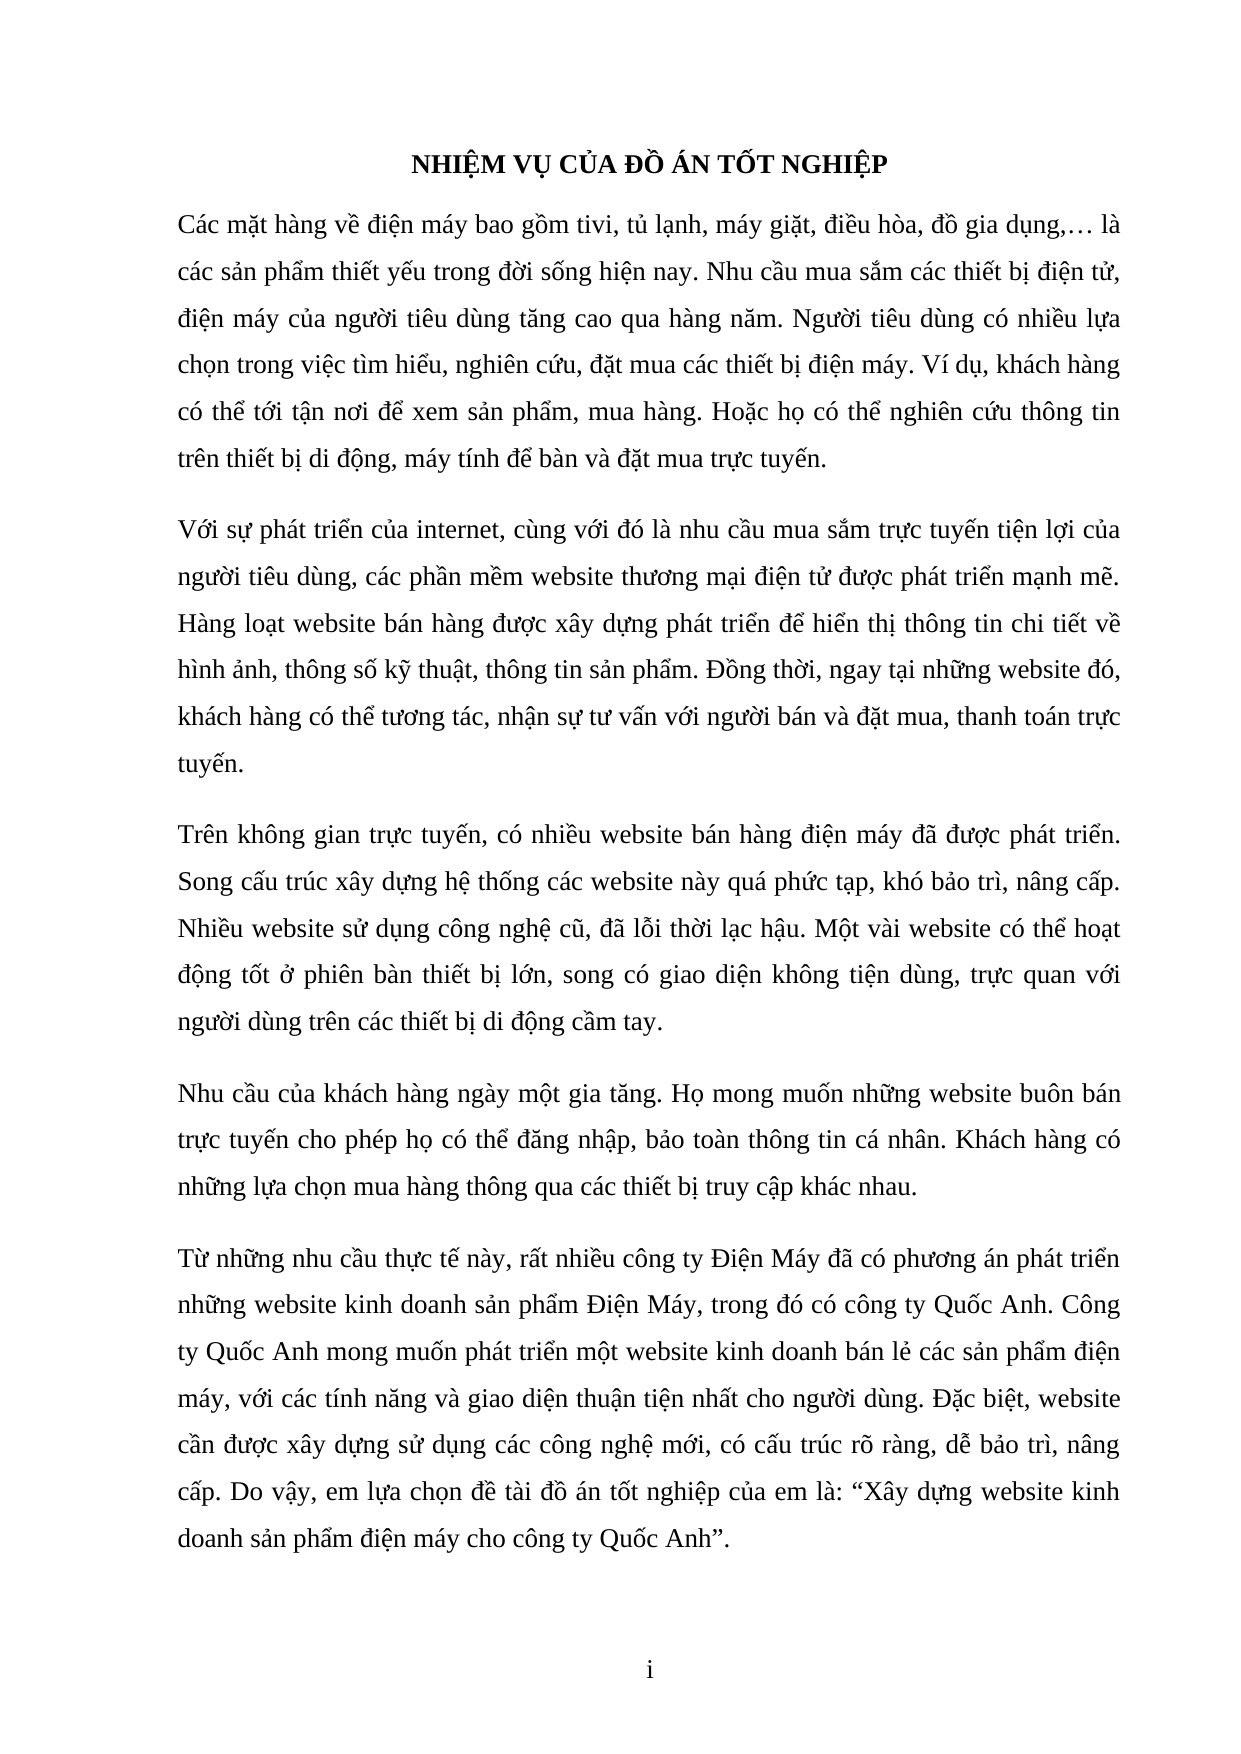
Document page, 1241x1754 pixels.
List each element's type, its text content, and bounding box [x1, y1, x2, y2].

text Với sự phát triển của internet, cùng với đó là nhu cầu mua sắm trực tuyến tiện lợi của người tiêu dùng, các phần mềm website thương mại điện tử được phát triển mạnh mẽ. Hàng loạt website bán hàng được xây dựng phát triển để hiển thị thông tin chi tiết về hình ảnh, thông số kỹ thuật, thông tin sản phẩm. Đồng thời, ngay tại những website đó, khách hàng có thể tương tác, nhận sự tư vấn với người bán và đặt mua, thanh toán trực tuyến. [177, 513, 1122, 778]
text Từ những nhu cầu thực tế này, rất nhiều công ty Điện Máy đã có phương án phát triển những website kinh doanh sản phẩm Điện Máy, trong đó có công ty Quốc Anh. Công ty Quốc Anh mong muốn phát triển một website kinh doanh bán lẻ các sản phẩm điện máy, với các tính năng và giao diện thuận tiện nhất cho người dùng. Đặc biệt, website cần được xây dựng sử dụng các công nghệ mới, có cấu trúc rõ ràng, dễ bảo trì, nâng cấp. Do vậy, em lựa chọn đề tài đồ án tốt nghiệp của em là: “Xây dựng website kinh doanh sản phẩm điện máy cho công ty Quốc Anh”. [177, 1242, 1122, 1553]
text Các mặt hàng về điện máy bao gồm tivi, tủ lạnh, máy giặt, điều hòa, đồ gia dụng,… là các sản phẩm thiết yếu trong đời sống hiện nay. Nhu cầu mua sắm các thiết bị điện tử, điện máy của người tiêu dùng tăng cao qua hàng năm. Người tiêu dùng có nhiều lựa chọn trong việc tìm hiểu, nghiên cứu, đặt mua các thiết bị điện máy. Ví dụ, khách hàng có thể tới tận nơi để xem sản phẩm, mua hàng. Hoặc họ có thể nghiên cứu thông tin trên thiết bị di động, máy tính để bàn và đặt mua trực tuyến. [177, 208, 1122, 473]
text NHIỆM VỤ CỦA ĐỒ ÁN TỐT NGHIỆP [177, 148, 1122, 179]
text Trên không gian trực tuyến, có nhiều website bán hàng điện máy đã được phát triển. Song cấu trúc xây dựng hệ thống các website này quá phức tạp, khó bảo trì, nâng cấp. Nhiều website sử dụng công nghệ cũ, đã lỗi thời lạc hậu. Một vài website có thể hoạt động tốt ở phiên bàn thiết bị lớn, song có giao diện không tiện dùng, trực quan với người dùng trên các thiết bị di động cầm tay. [177, 818, 1122, 1036]
text Nhu cầu của khách hàng ngày một gia tăng. Họ mong muốn những website buôn bán trực tuyến cho phép họ có thể đăng nhập, bảo toàn thông tin cá nhân. Khách hàng có những lựa chọn mua hàng thông qua các thiết bị truy cập khác nhau. [177, 1077, 1122, 1201]
